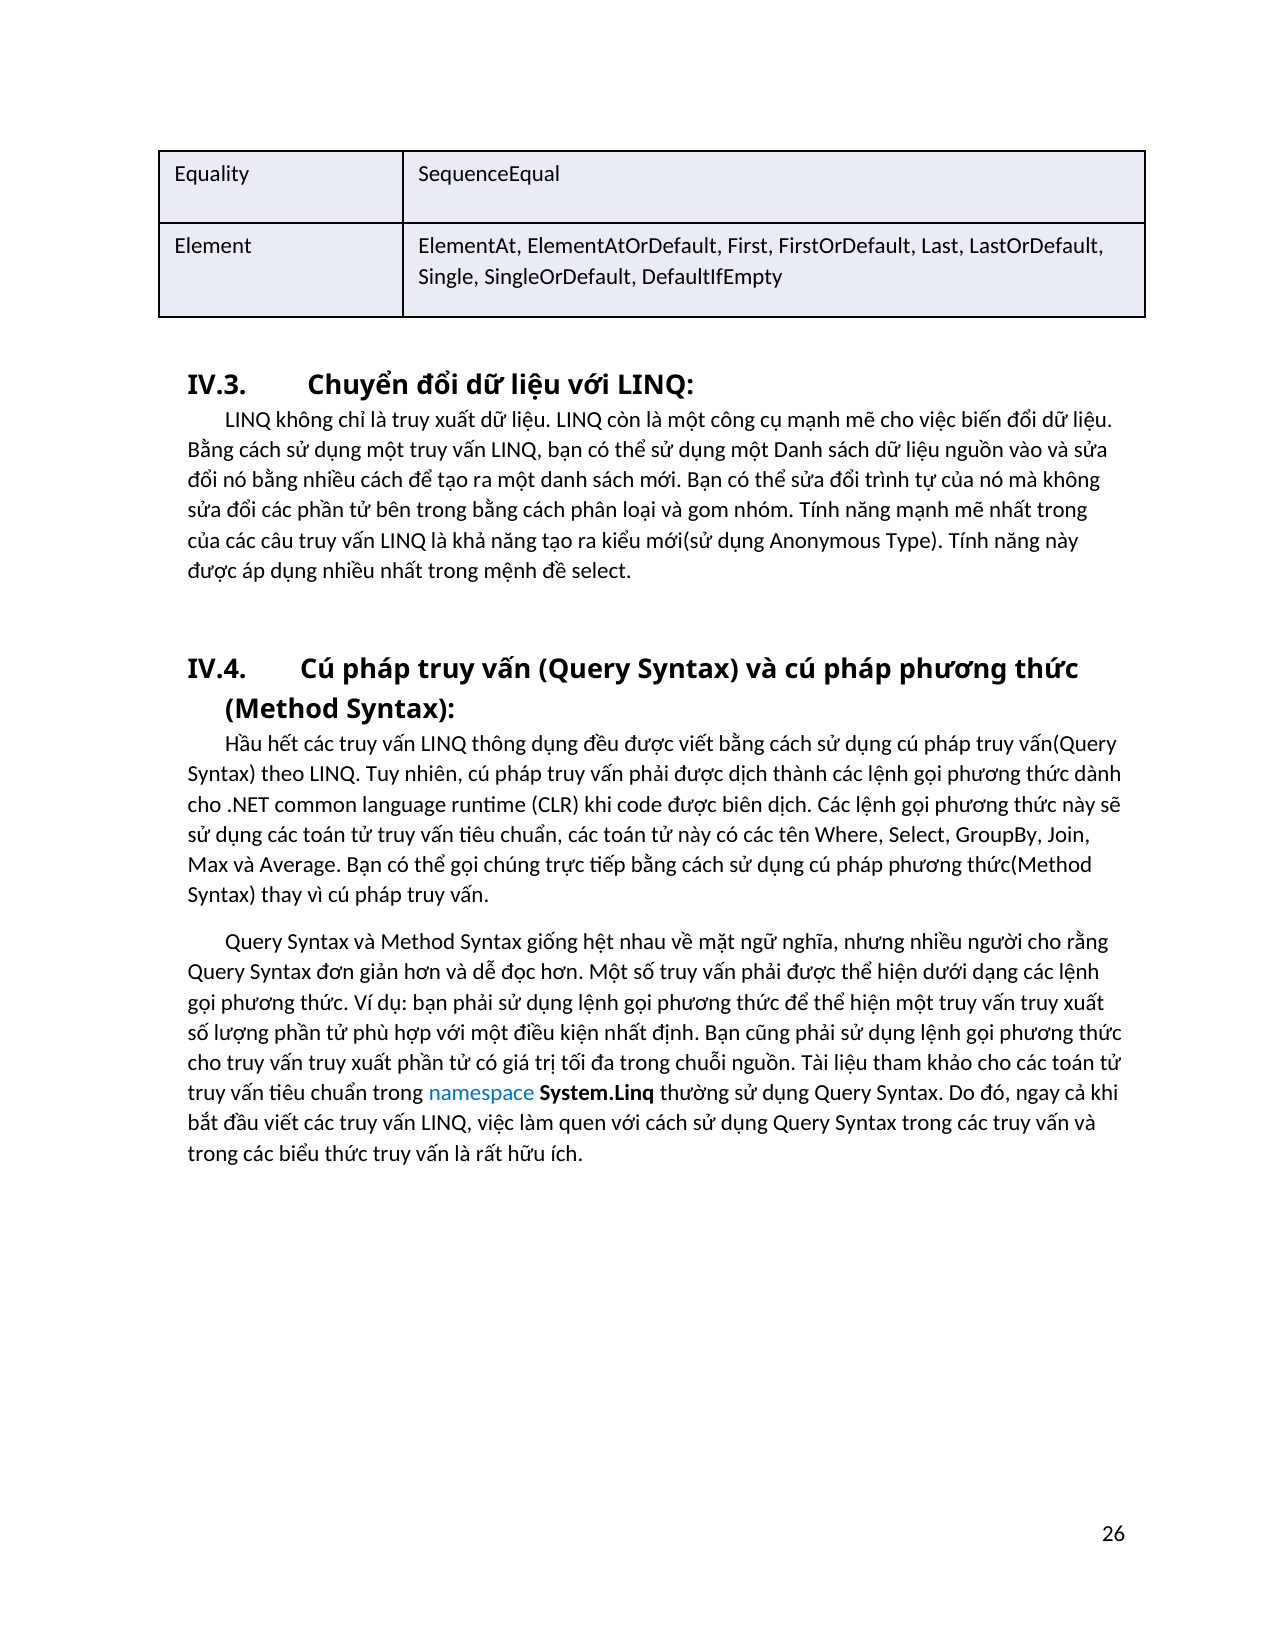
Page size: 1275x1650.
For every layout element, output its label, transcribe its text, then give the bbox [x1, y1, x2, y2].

text Query Syntax và Method Syntax giống hệt nhau về mặt ngữ nghĩa, nhưng nhiều người cho rằng Query Syntax đơn giản hơn và dễ đọc hơn. Một số truy vấn phải được thể hiện dưới dạng các lệnh gọi phương thức. Ví dụ: bạn phải sử dụng lệnh gọi phương thức để thể hiện một truy vấn truy xuất số lượng phần tử phù hợp với một điều kiện nhất định. Bạn cũng phải sử dụng lệnh gọi phương thức cho truy vấn truy xuất phần tử có giá trị tối đa trong chuỗi nguồn. Tài liệu tham khảo cho các toán tử truy vấn tiêu chuẩn trong namespace System.Linq thường sử dụng Query Syntax. Do đó, ngay cả khi bắt đầu viết các truy vấn LINQ, việc làm quen với cách sử dụng Query Syntax trong các truy vấn và trong các biểu thức truy vấn là rất hữu ích. [187, 927, 1125, 1167]
subtitle Chuyển đổi dữ liệu với LINQ: [187, 365, 1125, 402]
text LINQ không chỉ là truy xuất dữ liệu. LINQ còn là một công cụ mạnh mẽ cho việc biến đổi dữ liệu. Bằng cách sử dụng một truy vấn LINQ, bạn có thể sử dụng một Danh sách dữ liệu nguồn vào và sửa đổi nó bằng nhiều cách để tạo ra một danh sách mới. Bạn có thể sửa đổi trình tự của nó mà không sửa đổi các phần tử bên trong bằng cách phân loại và gom nhóm. Tính năng mạnh mẽ nhất trong của các câu truy vấn LINQ là khả năng tạo ra kiểu mới(sử dụng Anonymous Type). Tính năng này được áp dụng nhiều nhất trong mệnh đề select. [187, 405, 1125, 584]
table_cell Element [160, 224, 402, 316]
table_cell ElementAt, ElementAtOrDefault, First, FirstOrDefault, Last, LastOrDefault, Single, SingleOrDefault, DefaultIfEmpty [404, 224, 1144, 316]
text Hầu hết các truy vấn LINQ thông dụng đều được viết bằng cách sử dụng cú pháp truy vấn(Query Syntax) theo LINQ. Tuy nhiên, cú pháp truy vấn phải được dịch thành các lệnh gọi phương thức dành cho .NET common language runtime (CLR) khi code được biên dịch. Các lệnh gọi phương thức này sẽ sử dụng các toán tử truy vấn tiêu chuẩn, các toán tử này có các tên Where, Select, GroupBy, Join, Max và Average. Bạn có thể gọi chúng trực tiếp bằng cách sử dụng cú pháp phương thức(Method Syntax) thay vì cú pháp truy vấn. [187, 729, 1125, 908]
table_cell SequenceEqual [404, 152, 1144, 222]
subtitle Cú pháp truy vấn (Query Syntax) và cú pháp phương thức (Method Syntax): [187, 650, 1125, 726]
table_cell Equality [160, 152, 402, 222]
